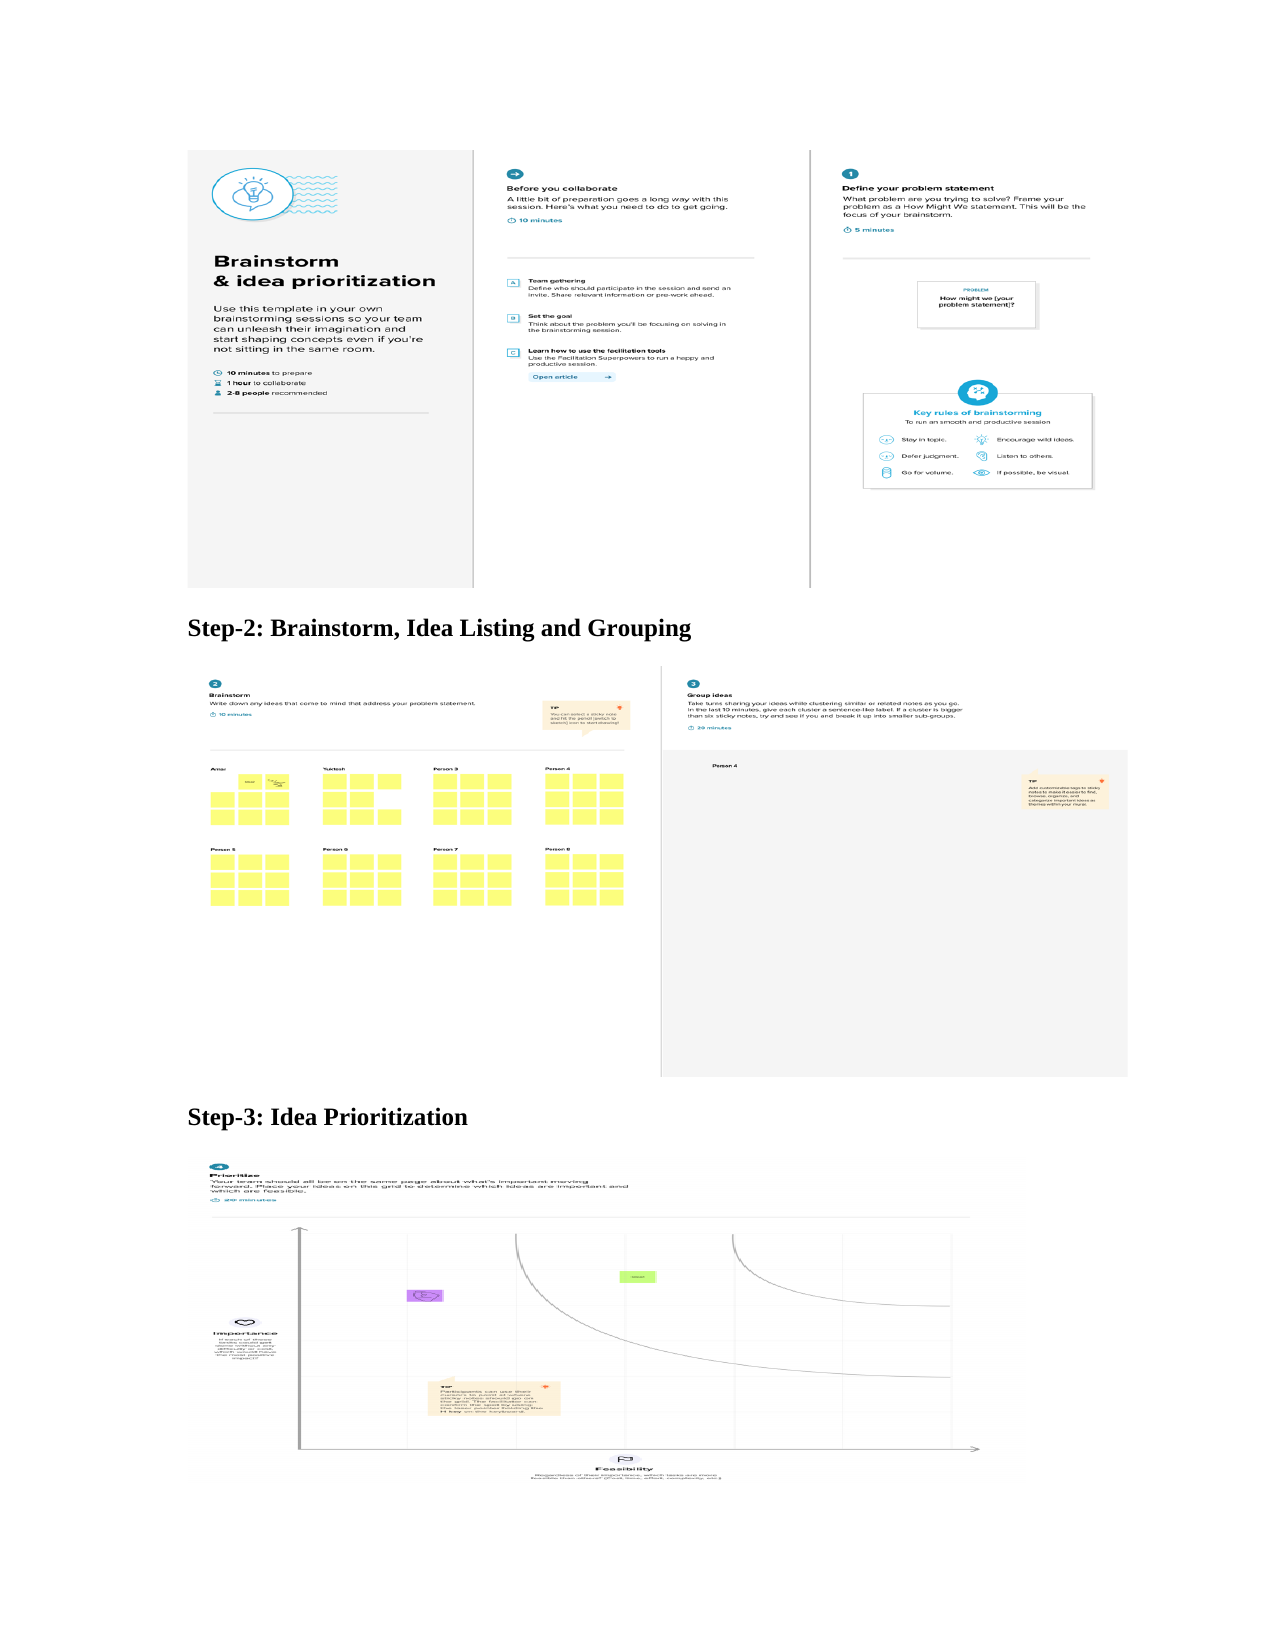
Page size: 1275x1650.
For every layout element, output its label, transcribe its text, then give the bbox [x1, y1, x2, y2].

picture [187, 666, 1128, 1077]
text Step-2: Brainstorm, Idea Listing and Grouping [187, 613, 1087, 641]
text Step-3: Idea Prioritization [187, 1102, 1087, 1130]
picture [187, 150, 1128, 588]
picture [187, 1155, 1027, 1483]
